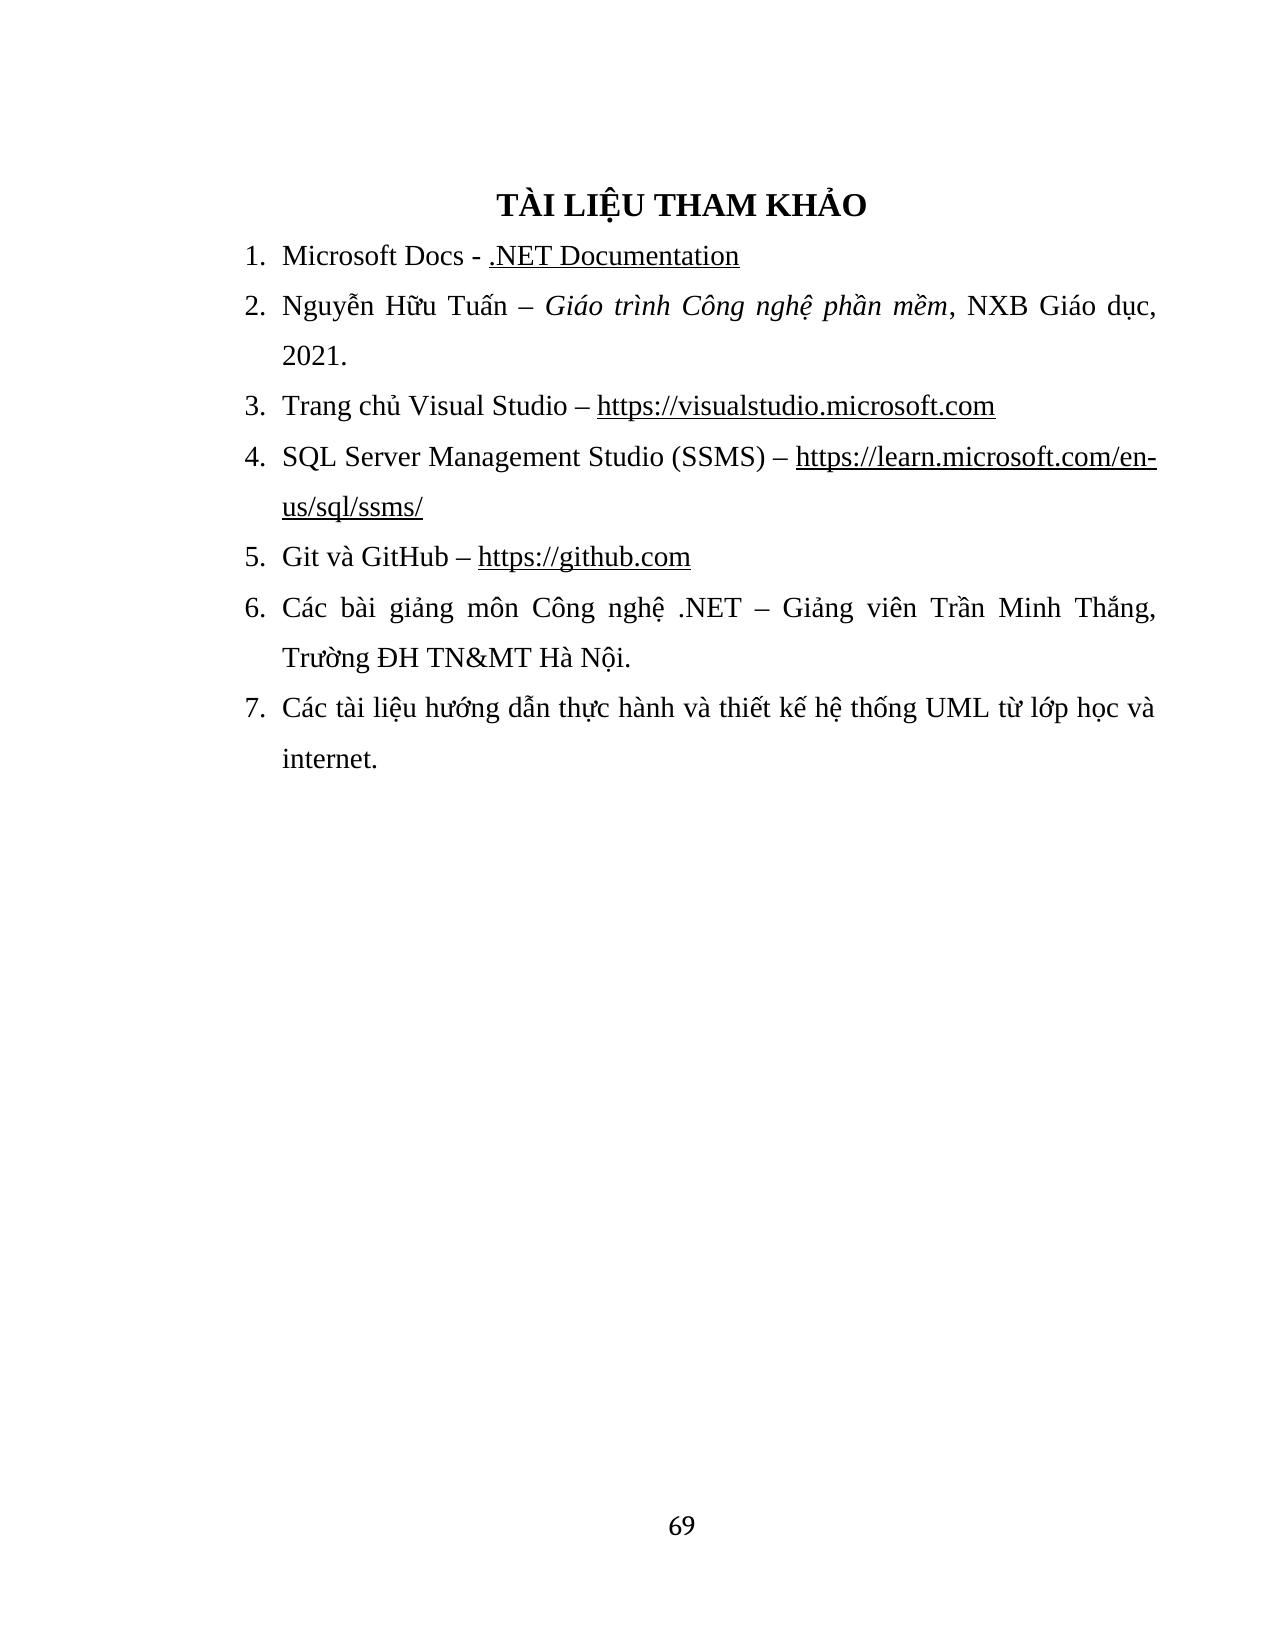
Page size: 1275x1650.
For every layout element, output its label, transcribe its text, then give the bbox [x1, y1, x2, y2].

list Git và GitHub – https://github.com [244, 539, 1157, 573]
list SQL Server Management Studio (SSMS) – https://learn.microsoft.com/en-us/sql/ssms/ [244, 439, 1157, 523]
list Các tài liệu hướng dẫn thực hành và thiết kế hệ thống UML từ lớp học và internet. [244, 690, 1157, 774]
list Nguyễn Hữu Tuấn – Giáo trình Công nghệ phần mềm, NXB Giáo dục, 2021. [244, 288, 1157, 372]
list Các bài giảng môn Công nghệ .NET – Giảng viên Trần Minh Thắng, Trường ĐH TN&MT Hà Nội. [244, 590, 1157, 674]
subtitle TÀI LIỆU THAM KHẢO [207, 185, 1157, 223]
list Trang chủ Visual Studio – https://visualstudio.microsoft.com [244, 388, 1157, 422]
list Microsoft Docs - .NET Documentation [244, 238, 1157, 271]
